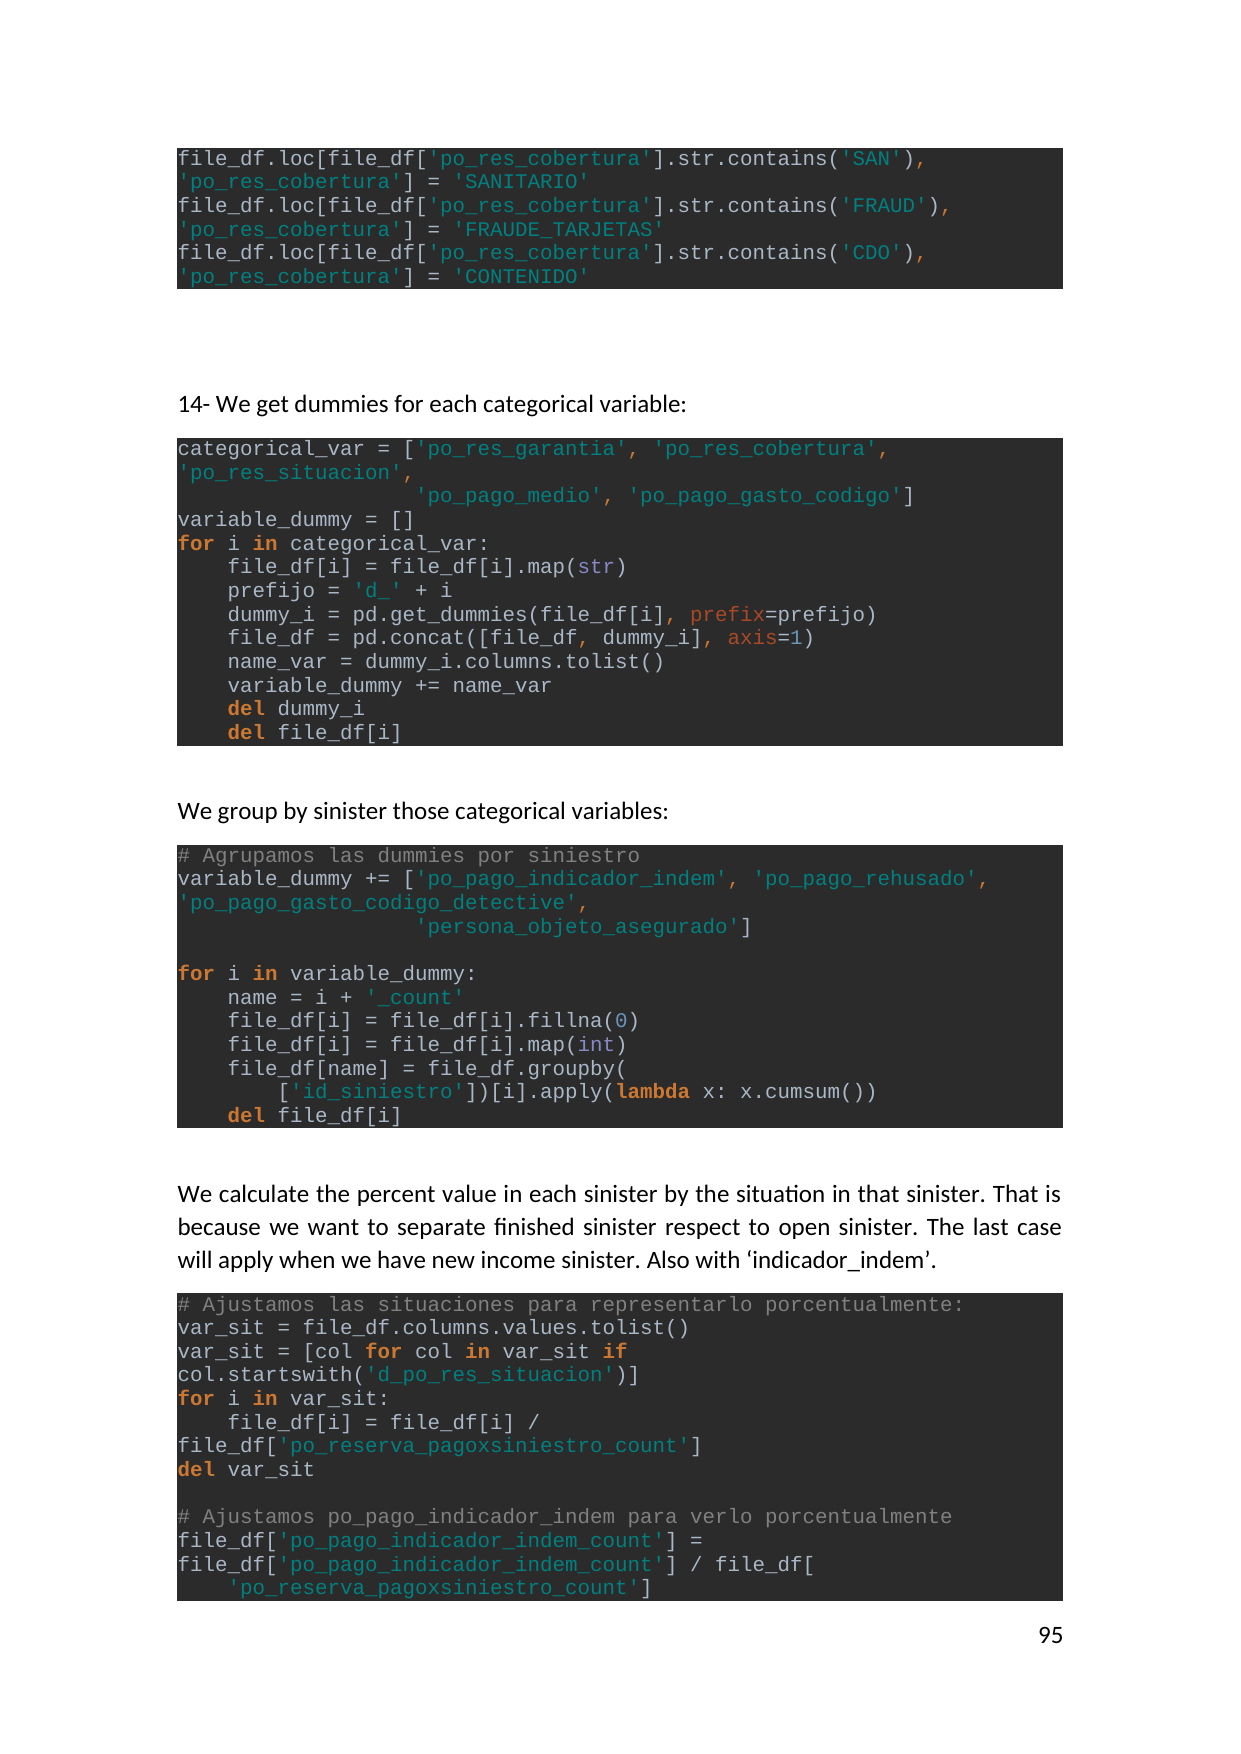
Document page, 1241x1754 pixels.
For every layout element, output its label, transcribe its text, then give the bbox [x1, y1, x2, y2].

text We group by sinister those categorical variables: [177, 795, 1063, 826]
text # Agrupamos las dummies por siniestro variable_dummy += ['po_pago_indicador_indem', 'po_pago_rehusado', 'po_pago_gasto_codigo_detective', 'persona_objeto_asegurado'] for i in variable_dummy: name = i + '_count' file_df[i] = file_df[i].fillna(0) file_df[i] = file_df[i].map(int) file_df[name] = file_df.groupby( ['id_siniestro'])[i].apply(lambda x: x.cumsum()) del file_df[i] [177, 845, 1063, 1128]
text categorical_var = ['po_res_garantia', 'po_res_cobertura', 'po_res_situacion', 'po_pago_medio', 'po_pago_gasto_codigo'] variable_dummy = [] for i in categorical_var: file_df[i] = file_df[i].map(str) prefijo = 'd_' + i dummy_i = pd.get_dummies(file_df[i], prefix=prefijo) file_df = pd.concat([file_df, dummy_i], axis=1) name_var = dummy_i.columns.tolist() variable_dummy += name_var del dummy_i del file_df[i] [177, 438, 1063, 746]
text 14- We get dummies for each categorical variable: [177, 389, 1063, 419]
text # Ajustamos las situaciones para representarlo porcentualmente: var_sit = file_df.columns.values.tolist() var_sit = [col for col in var_sit if col.startswith('d_po_res_situacion')] for i in var_sit: file_df[i] = file_df[i] / file_df['po_reserva_pagoxsiniestro_count'] del var_sit # Ajustamos po_pago_indicador_indem para verlo porcentualmente file_df['po_pago_indicador_indem_count'] = file_df['po_pago_indicador_indem_count'] / file_df[ 'po_reserva_pagoxsiniestro_count'] [177, 1293, 1063, 1601]
text We calculate the percent value in each sinister by the situation in that sinister. That is because we want to separate finished sinister respect to open sinister. The last case will apply when we have new income sinister. Also with ‘indicador_indem’. [177, 1178, 1063, 1274]
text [177, 148, 1063, 289]
